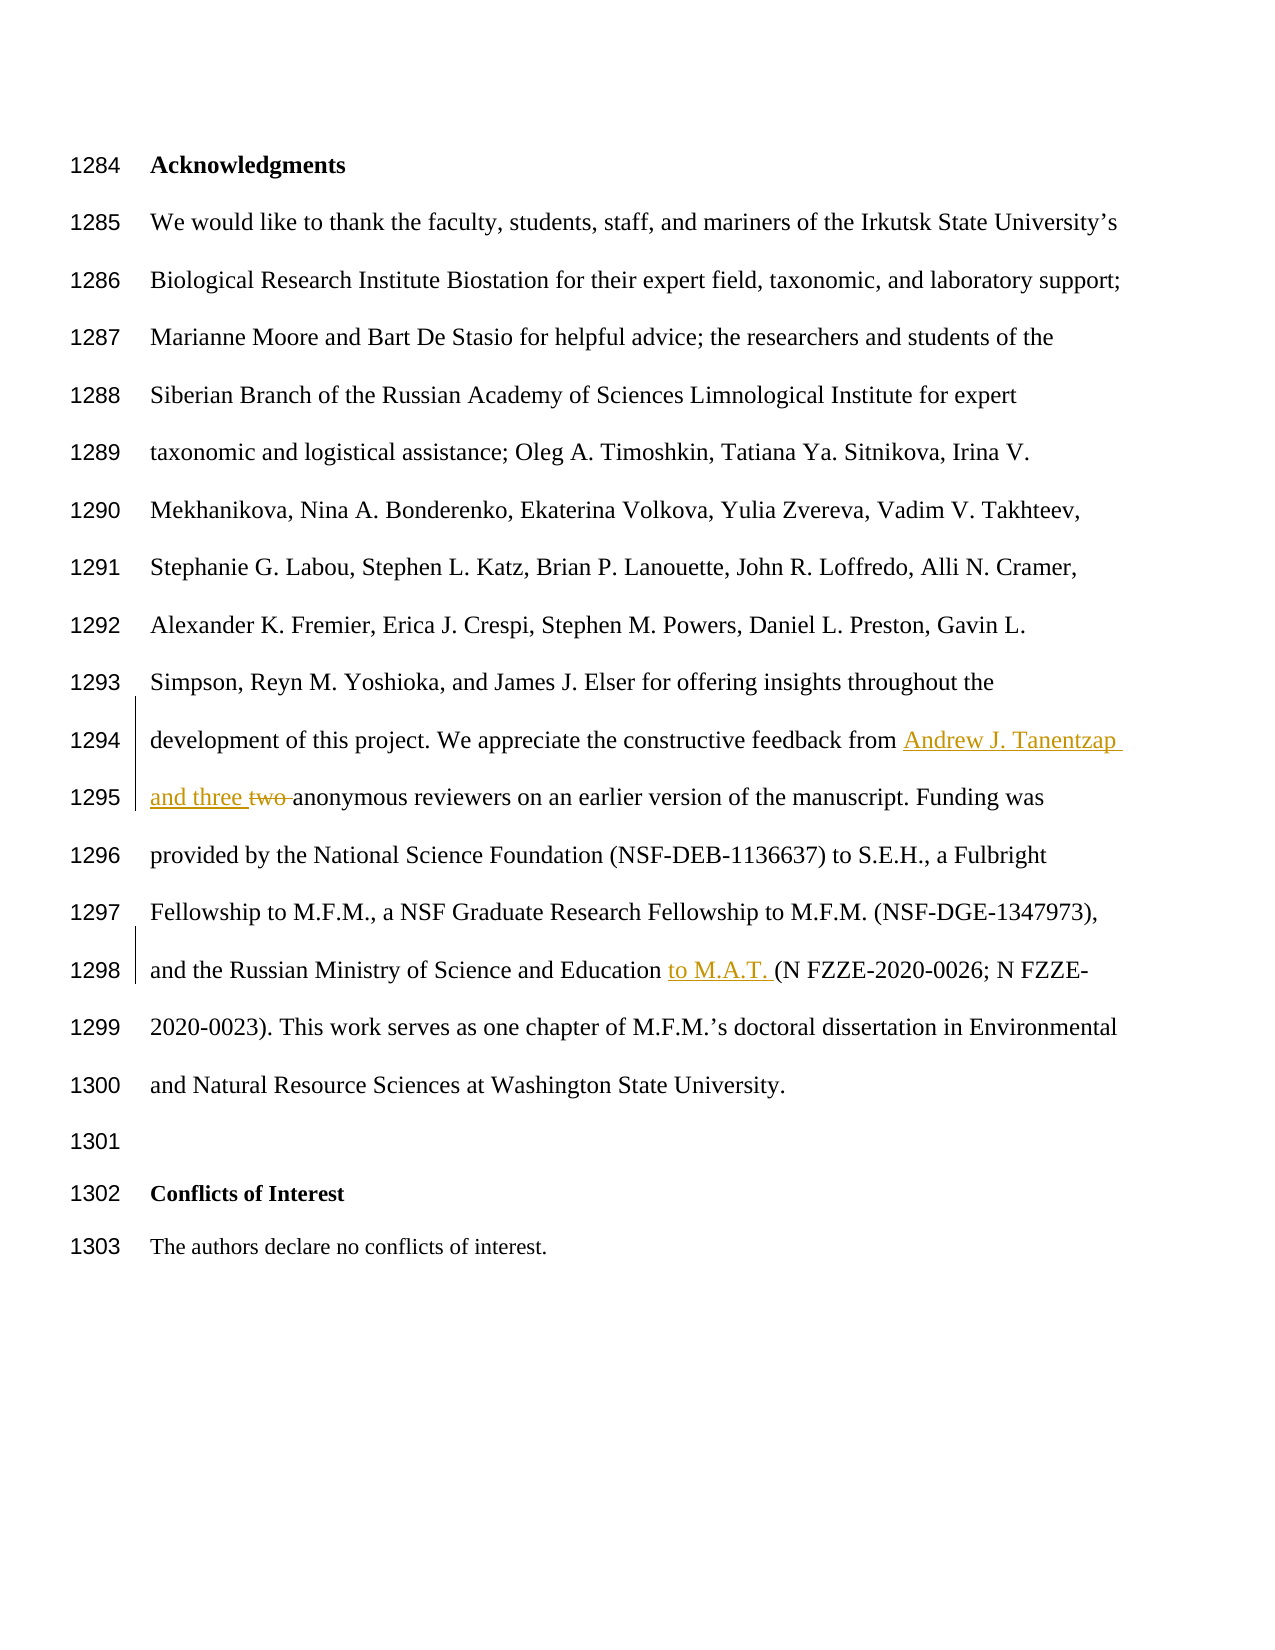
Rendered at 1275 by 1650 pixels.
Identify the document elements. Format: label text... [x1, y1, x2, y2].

text Acknowledgments [150, 150, 1125, 179]
text We would like to thank the faculty, students, staff, and mariners of the Irkutsk State University’s Biological Research Institute Biostation for their expert field, taxonomic, and laboratory support; Marianne Moore and Bart De Stasio for helpful advice; the researchers and students of the Siberian Branch of the Russian Academy of Sciences Limnological Institute for expert taxonomic and logistical assistance; Oleg A. Timoshkin, Tatiana Ya. Sitnikova, Irina V. Mekhanikova, Nina A. Bonderenko, Ekaterina Volkova, Yulia Zvereva, Vadim V. Takhteev, Stephanie G. Labou, Stephen L. Katz, Brian P. Lanouette, John R. Loffredo, Alli N. Cramer, Alexander K. Fremier, Erica J. Crespi, Stephen M. Powers, Daniel L. Preston, Gavin L. Simpson, Reyn M. Yoshioka, and James J. Elser for offering insights throughout the development of this project. We appreciate the constructive feedback from anonymous reviewers on an earlier version of the manuscript. Funding was provided by the National Science Foundation (NSF-DEB-1136637) to S.E.H., a Fulbright Fellowship to M.F.M., a NSF Graduate Research Fellowship to M.F.M. (NSF-DGE-1347973), and the Russian Ministry of Science and Education (N FZZE-2020-0026; N FZZE-2020-0023). This work serves as one chapter of M.F.M.’s doctoral dissertation in Environmental and Natural Resource Sciences at Washington State University. [150, 207, 1125, 1099]
text The authors declare no conflicts of interest. [150, 1233, 1125, 1259]
text Conflicts of Interest [150, 1180, 1125, 1207]
